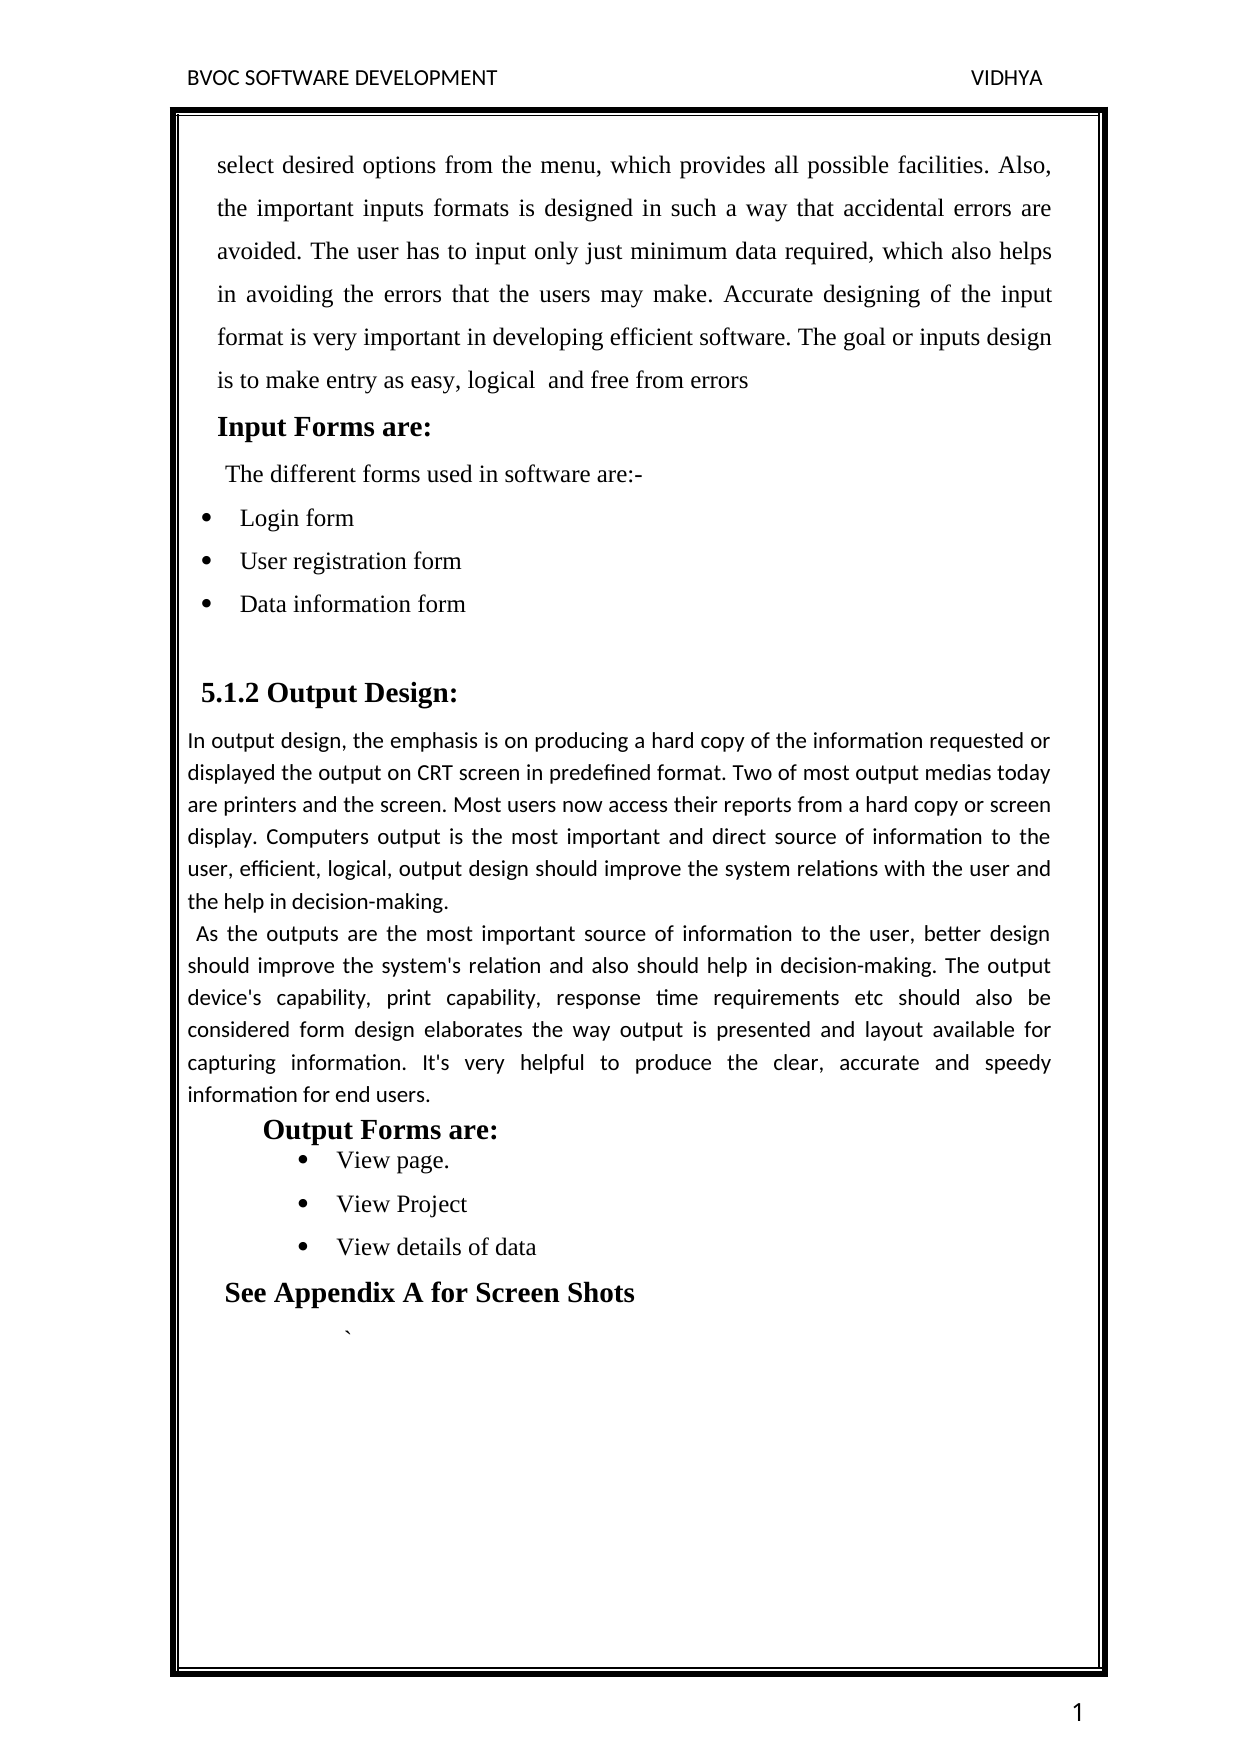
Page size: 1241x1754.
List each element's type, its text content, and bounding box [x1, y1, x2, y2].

text In output design, the emphasis is on producing a hard copy of the information requested or displayed the output on CRT screen in predefined format. Two of most output medias today are printers and the screen. Most users now access their reports from a hard copy or screen display. Computers output is the most important and direct source of information to the user, efficient, logical, output design should improve the system relations with the user and the help in decision-making. [187, 726, 1053, 915]
text See Appendix A for Screen Shots [224, 1275, 1053, 1308]
list View page. [298, 1146, 1053, 1174]
text As the outputs are the most important source of information to the user, better design should improve the system's relation and also should help in decision-making. The output device's capability, print capability, response time requirements etc should also be considered form design elaborates the way output is presented and layout available for capturing information. It's very helpful to produce the clear, accurate and speedy information for end users. [187, 919, 1053, 1108]
list Data information form [202, 589, 1053, 618]
list View details of data [298, 1232, 1053, 1261]
text The different forms used in software are:- [225, 459, 1053, 488]
text 5.1.2 Output Design: [187, 676, 1053, 709]
list ` [262, 1325, 1053, 1354]
list Login form [202, 503, 1053, 532]
list User registration form [202, 546, 1053, 575]
list View Project [298, 1189, 1053, 1217]
list Output Forms are: [262, 1112, 1053, 1146]
text Input Forms are: [217, 409, 1053, 442]
